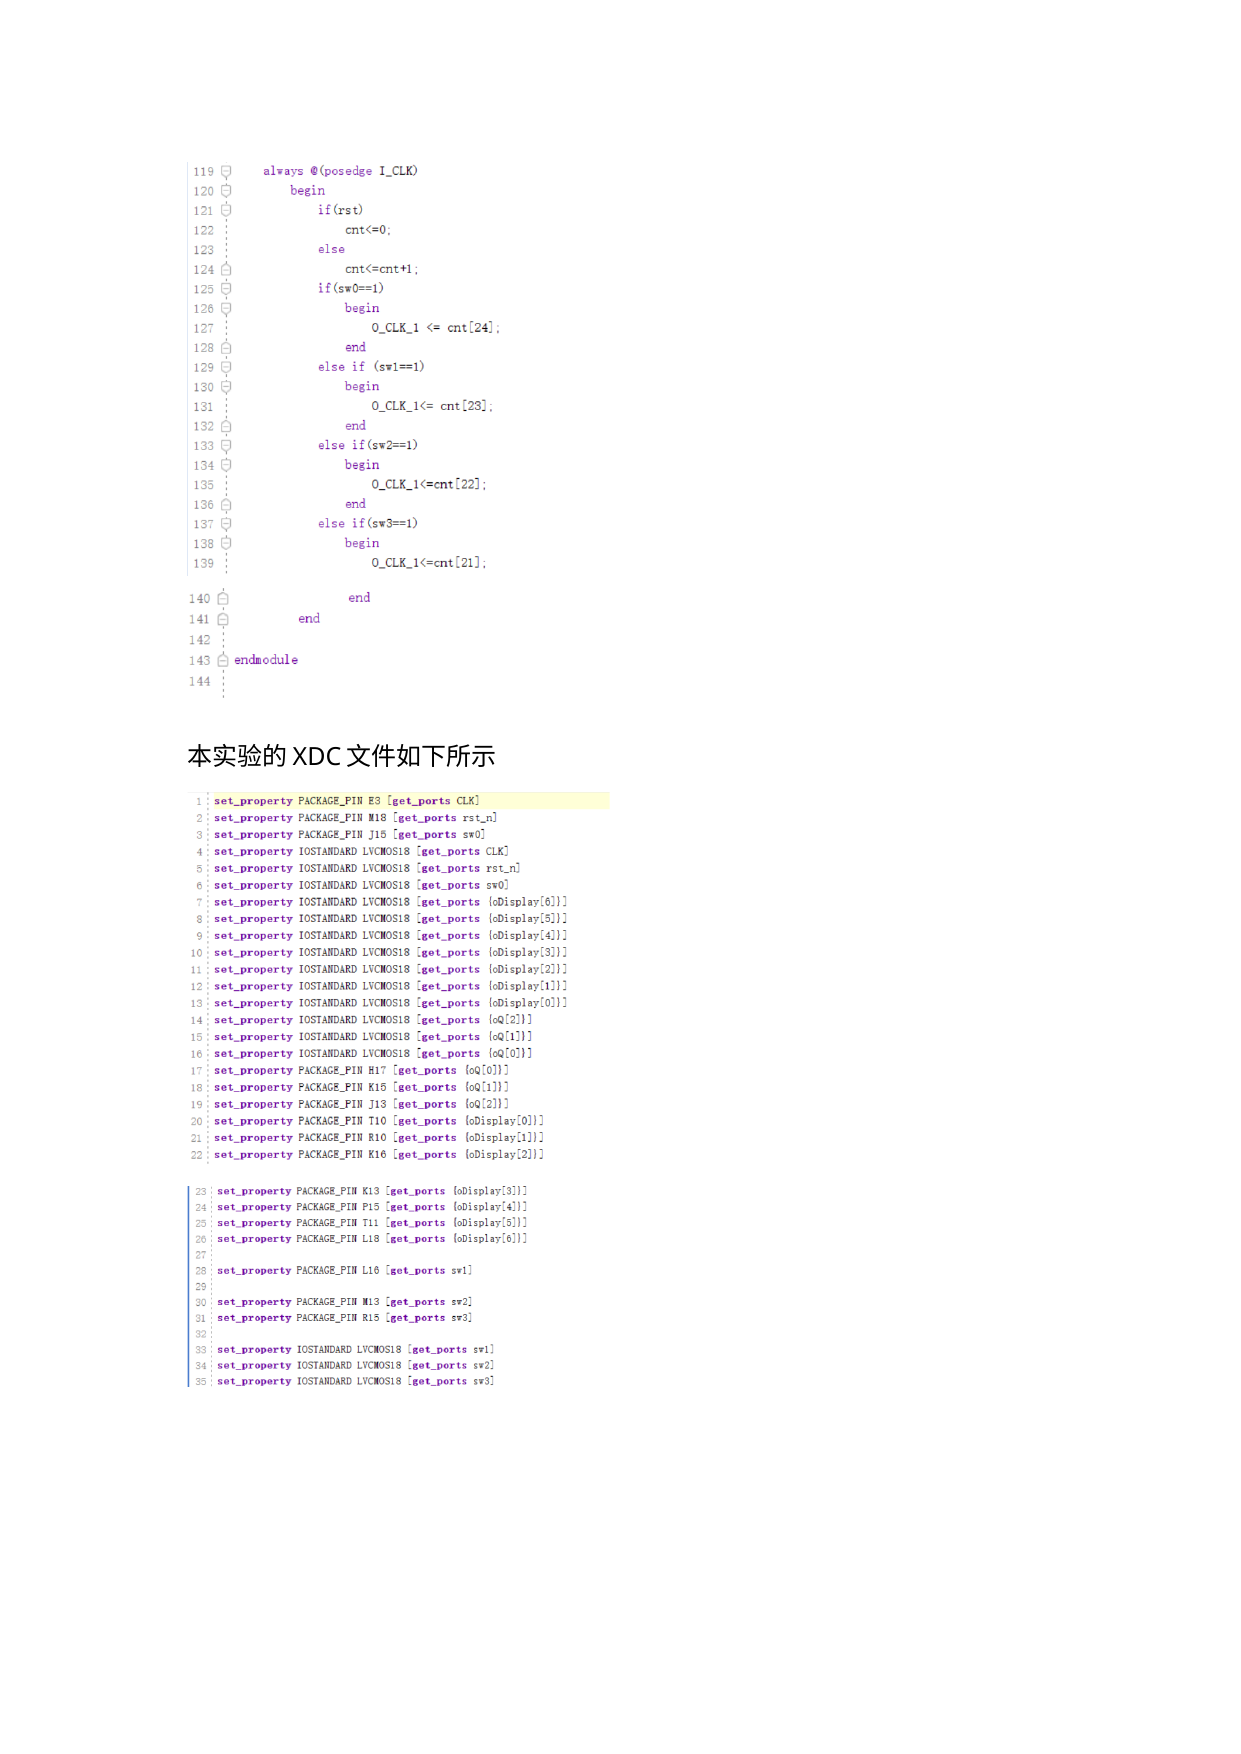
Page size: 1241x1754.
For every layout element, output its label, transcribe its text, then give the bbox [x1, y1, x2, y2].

picture [187, 792, 610, 1165]
list 本实验的XDC文件如下所示 [187, 722, 1053, 787]
picture [187, 162, 526, 576]
picture [187, 588, 402, 698]
picture [187, 1186, 568, 1387]
